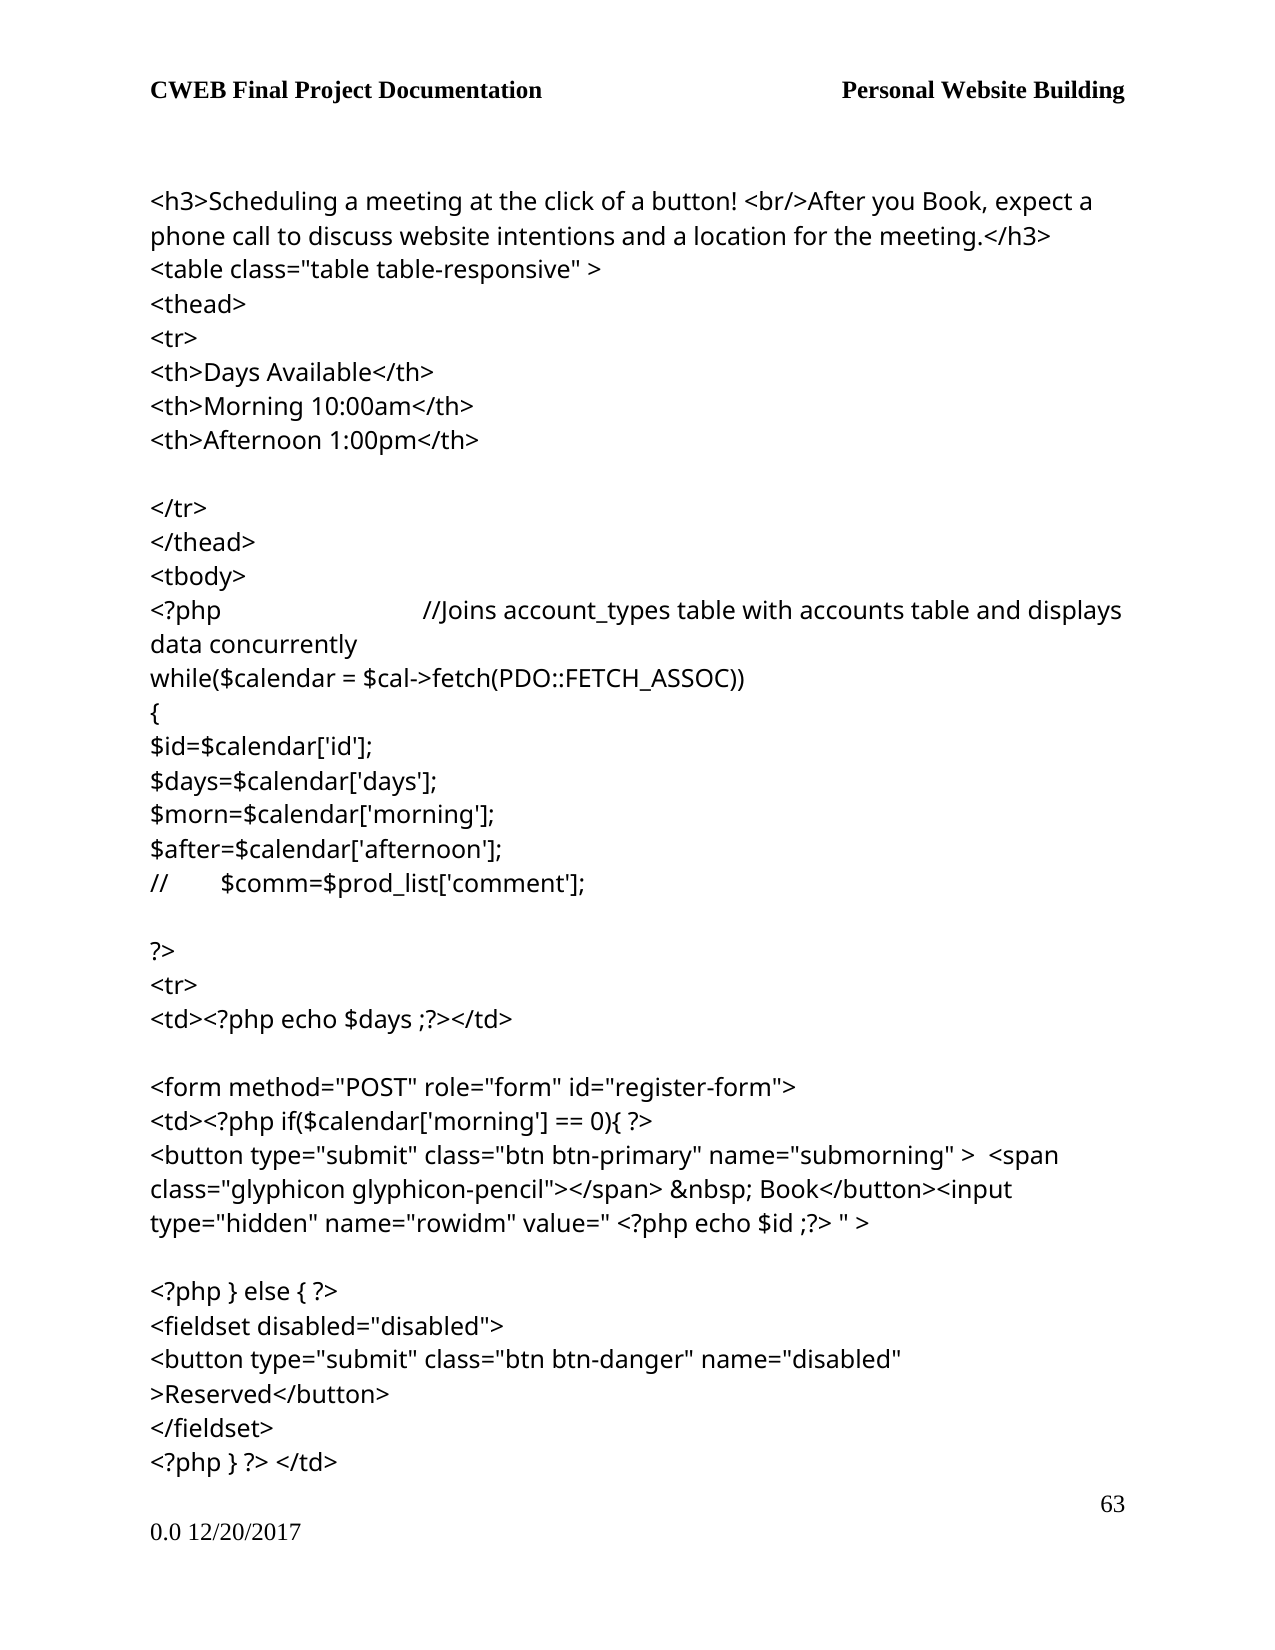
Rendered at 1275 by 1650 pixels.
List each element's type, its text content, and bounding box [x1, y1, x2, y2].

text <thead> [150, 286, 1125, 320]
text <button type="submit" class="btn btn-danger" name="disabled" >Reserved</button> [150, 1342, 1125, 1410]
text <th>Days Available</th> [150, 354, 1125, 388]
text <form method="POST" role="form" id="register-form"> [150, 1070, 1125, 1104]
text <th>Morning 10:00am</th> [150, 388, 1125, 422]
text <th>Afternoon 1:00pm</th> [150, 422, 1125, 457]
text while($calendar = $cal->fetch(PDO::FETCH_ASSOC)) [150, 661, 1125, 695]
text $after=$calendar['afternoon']; [150, 831, 1125, 865]
text <?php } ?> </td> [150, 1444, 1125, 1478]
text <table class="table table-responsive" > [150, 252, 1125, 286]
text </tr> [150, 491, 1125, 525]
text { [150, 695, 1125, 729]
text $morn=$calendar['morning']; [150, 797, 1125, 831]
text <?php //Joins account_types table with accounts table and displays data concurrently [150, 593, 1125, 661]
text <tbody> [150, 559, 1125, 593]
text </fieldset> [150, 1410, 1125, 1444]
text $id=$calendar['id']; [150, 729, 1125, 763]
text <td><?php if($calendar['morning'] == 0){ ?> [150, 1104, 1125, 1138]
text </thead> [150, 525, 1125, 559]
text <?php } else { ?> [150, 1274, 1125, 1308]
text <fieldset disabled="disabled"> [150, 1308, 1125, 1342]
text <h3>Scheduling a meeting at the click of a button! <br/>After you Book, expect a phone call to discuss website intentions and a location for the meeting.</h3> [150, 184, 1125, 252]
text <td><?php echo $days ;?></td> [150, 1002, 1125, 1036]
text <tr> [150, 967, 1125, 1002]
text <button type="submit" class="btn btn-primary" name="submorning" > <span class="glyphicon glyphicon-pencil"></span> &nbsp; Book</button><input type="hidden" name="rowidm" value=" <?php echo $id ;?> " > [150, 1138, 1125, 1240]
text ?> [150, 933, 1125, 967]
text // $comm=$prod_list['comment']; [150, 865, 1125, 899]
text <tr> [150, 320, 1125, 354]
text $days=$calendar['days']; [150, 763, 1125, 797]
